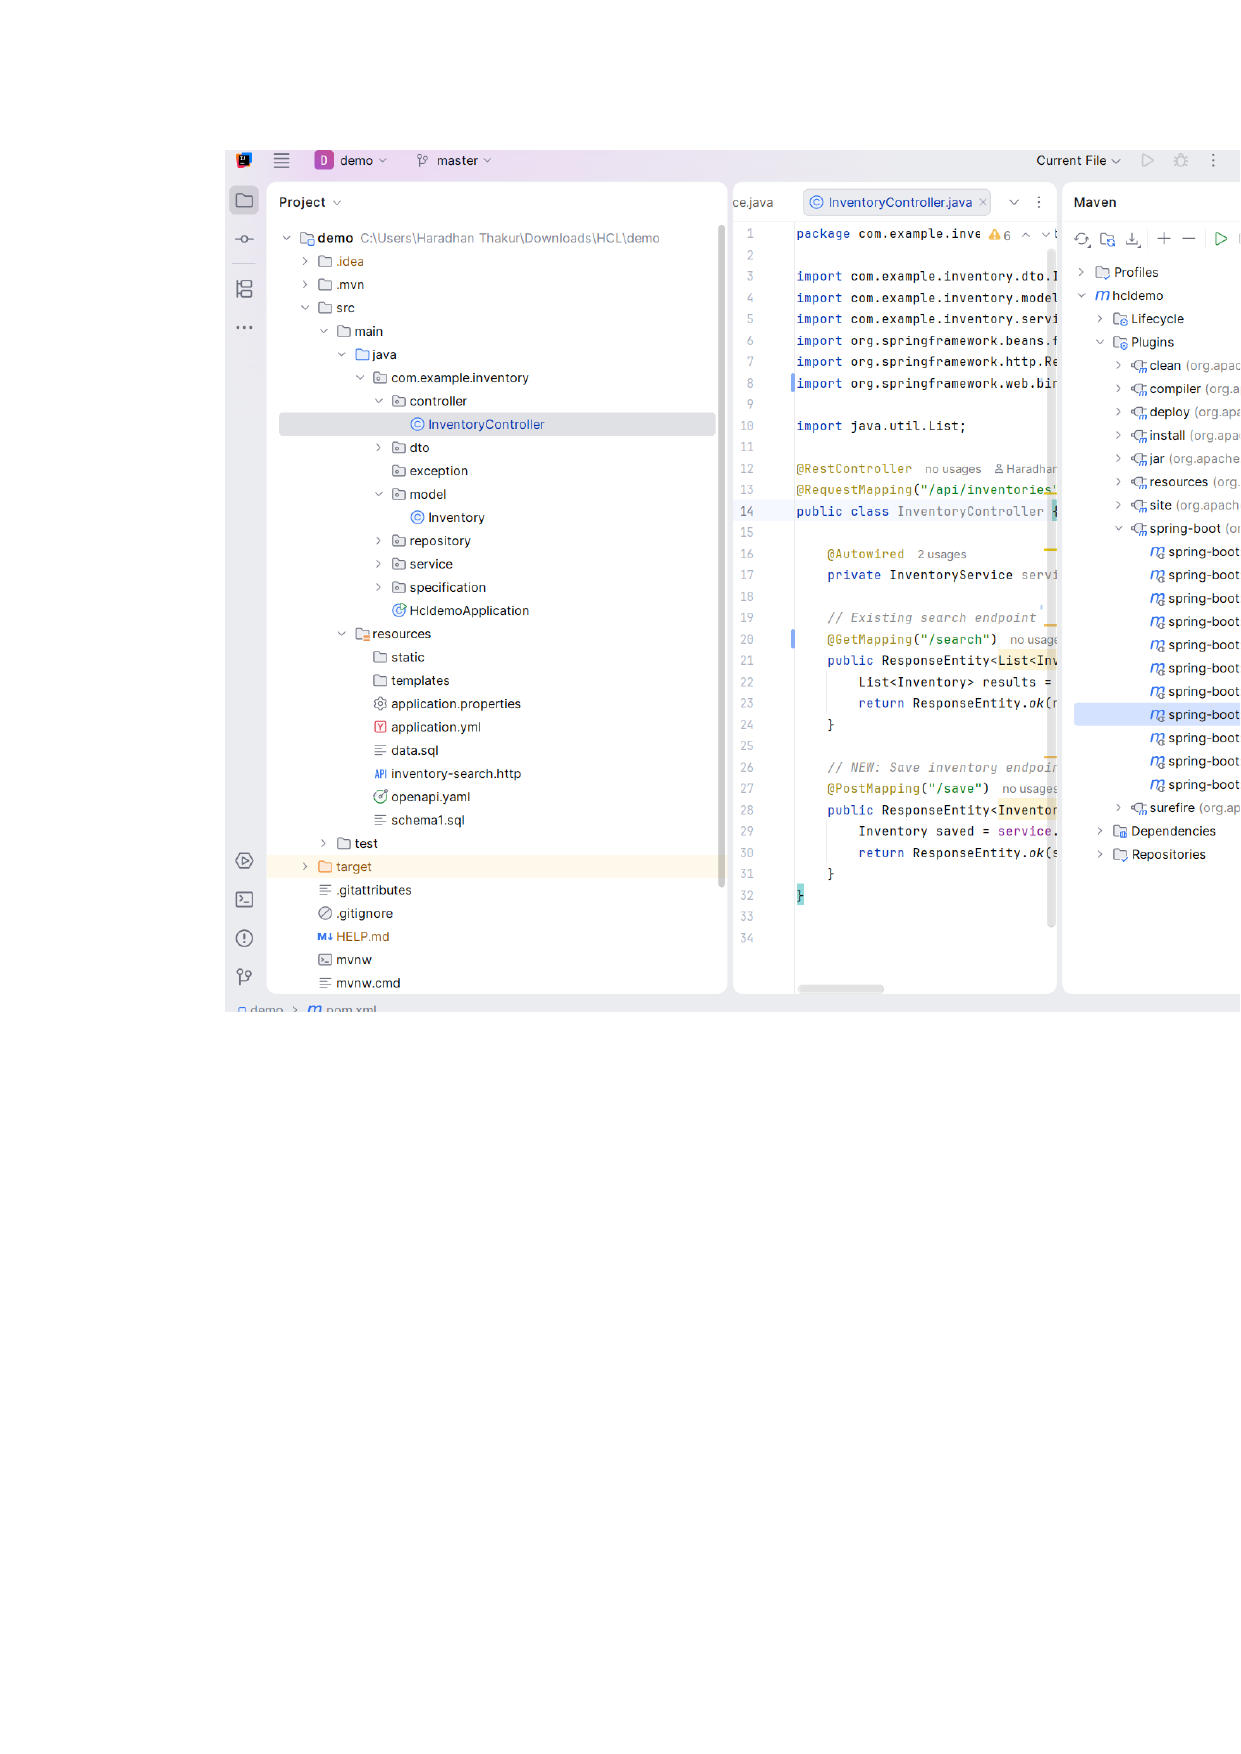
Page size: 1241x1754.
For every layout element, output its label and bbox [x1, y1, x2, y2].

picture [225, 150, 1241, 1012]
